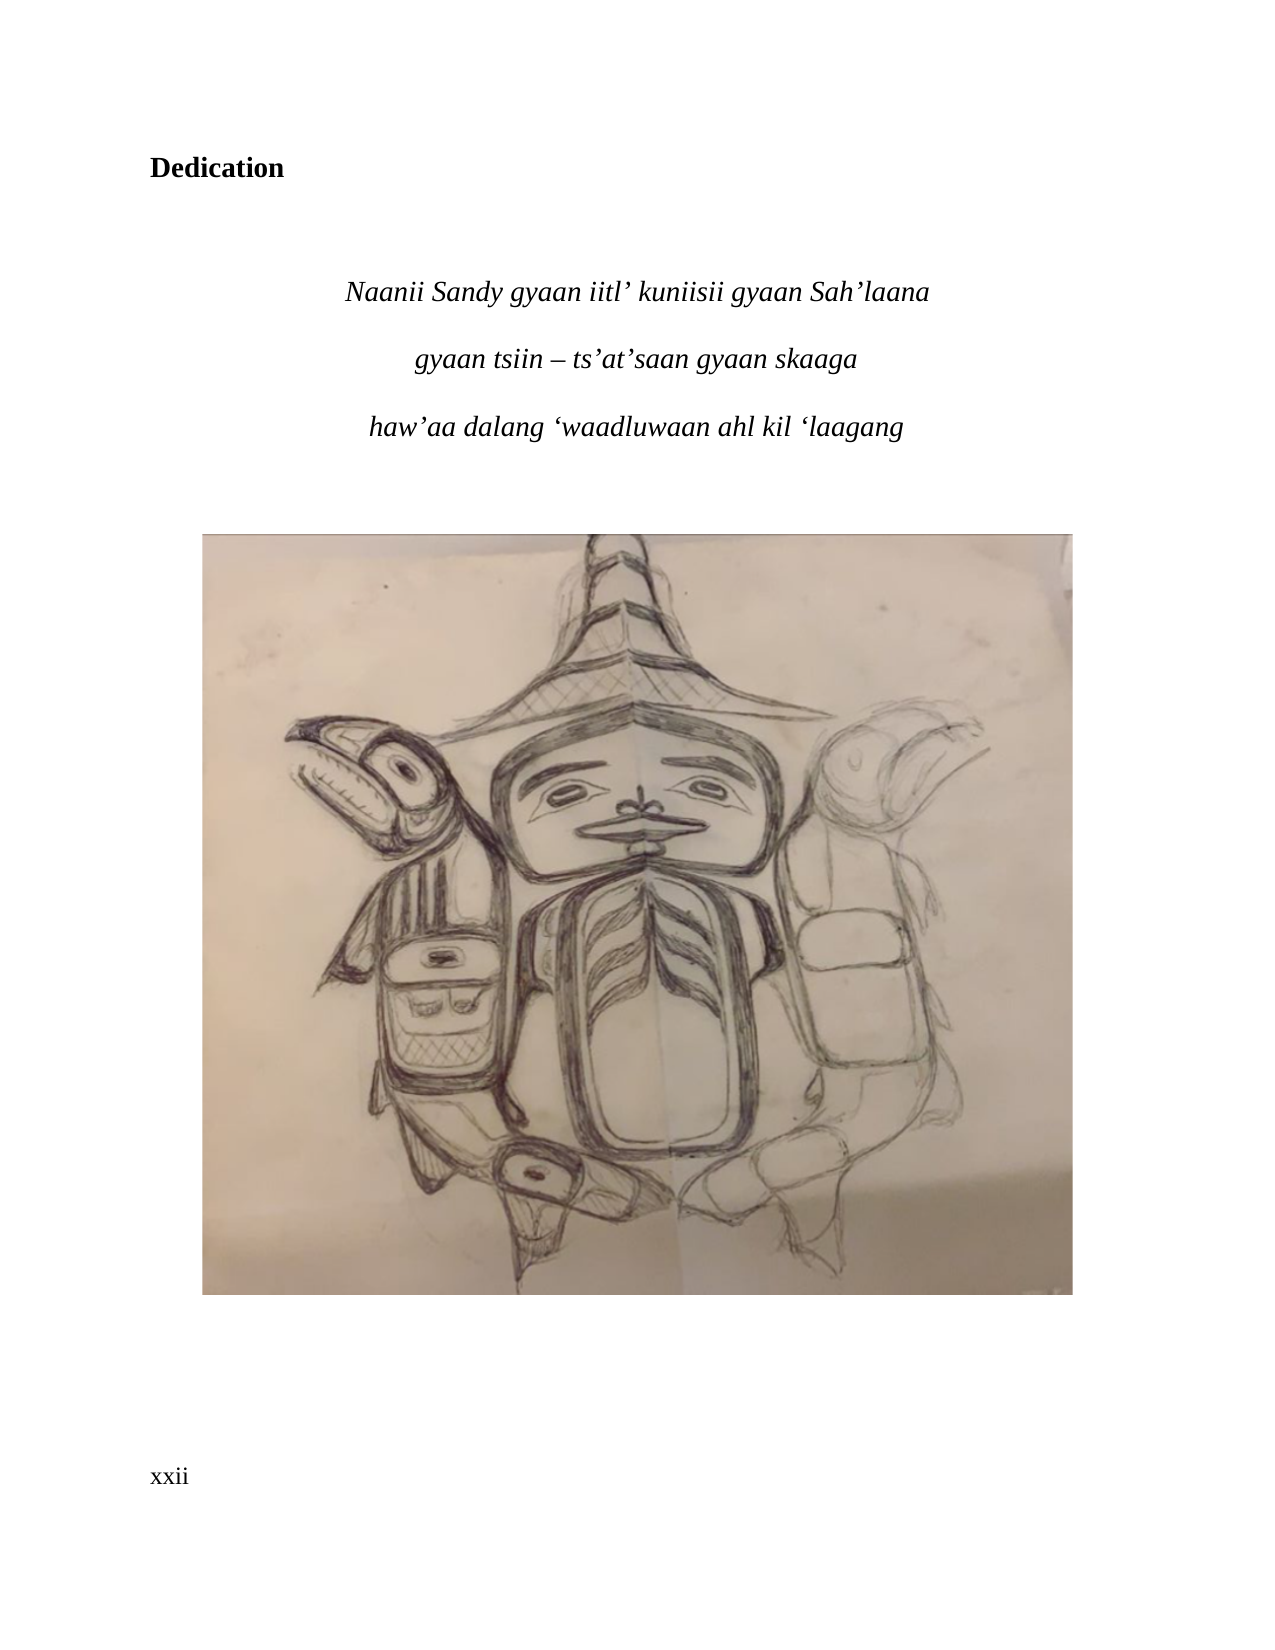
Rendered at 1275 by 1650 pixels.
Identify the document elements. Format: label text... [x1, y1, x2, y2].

subtitle Dedication [150, 150, 1125, 183]
text gyaan tsiin – ts’at’saan gyaan skaaga [150, 342, 1125, 375]
picture [202, 534, 1073, 1294]
text haw’aa dalang ‘waadluwaan ahl kil ‘laagang [150, 409, 1125, 442]
text Naanii Sandy gyaan iitl’ kuniisii gyaan Sah’laana [150, 274, 1125, 308]
